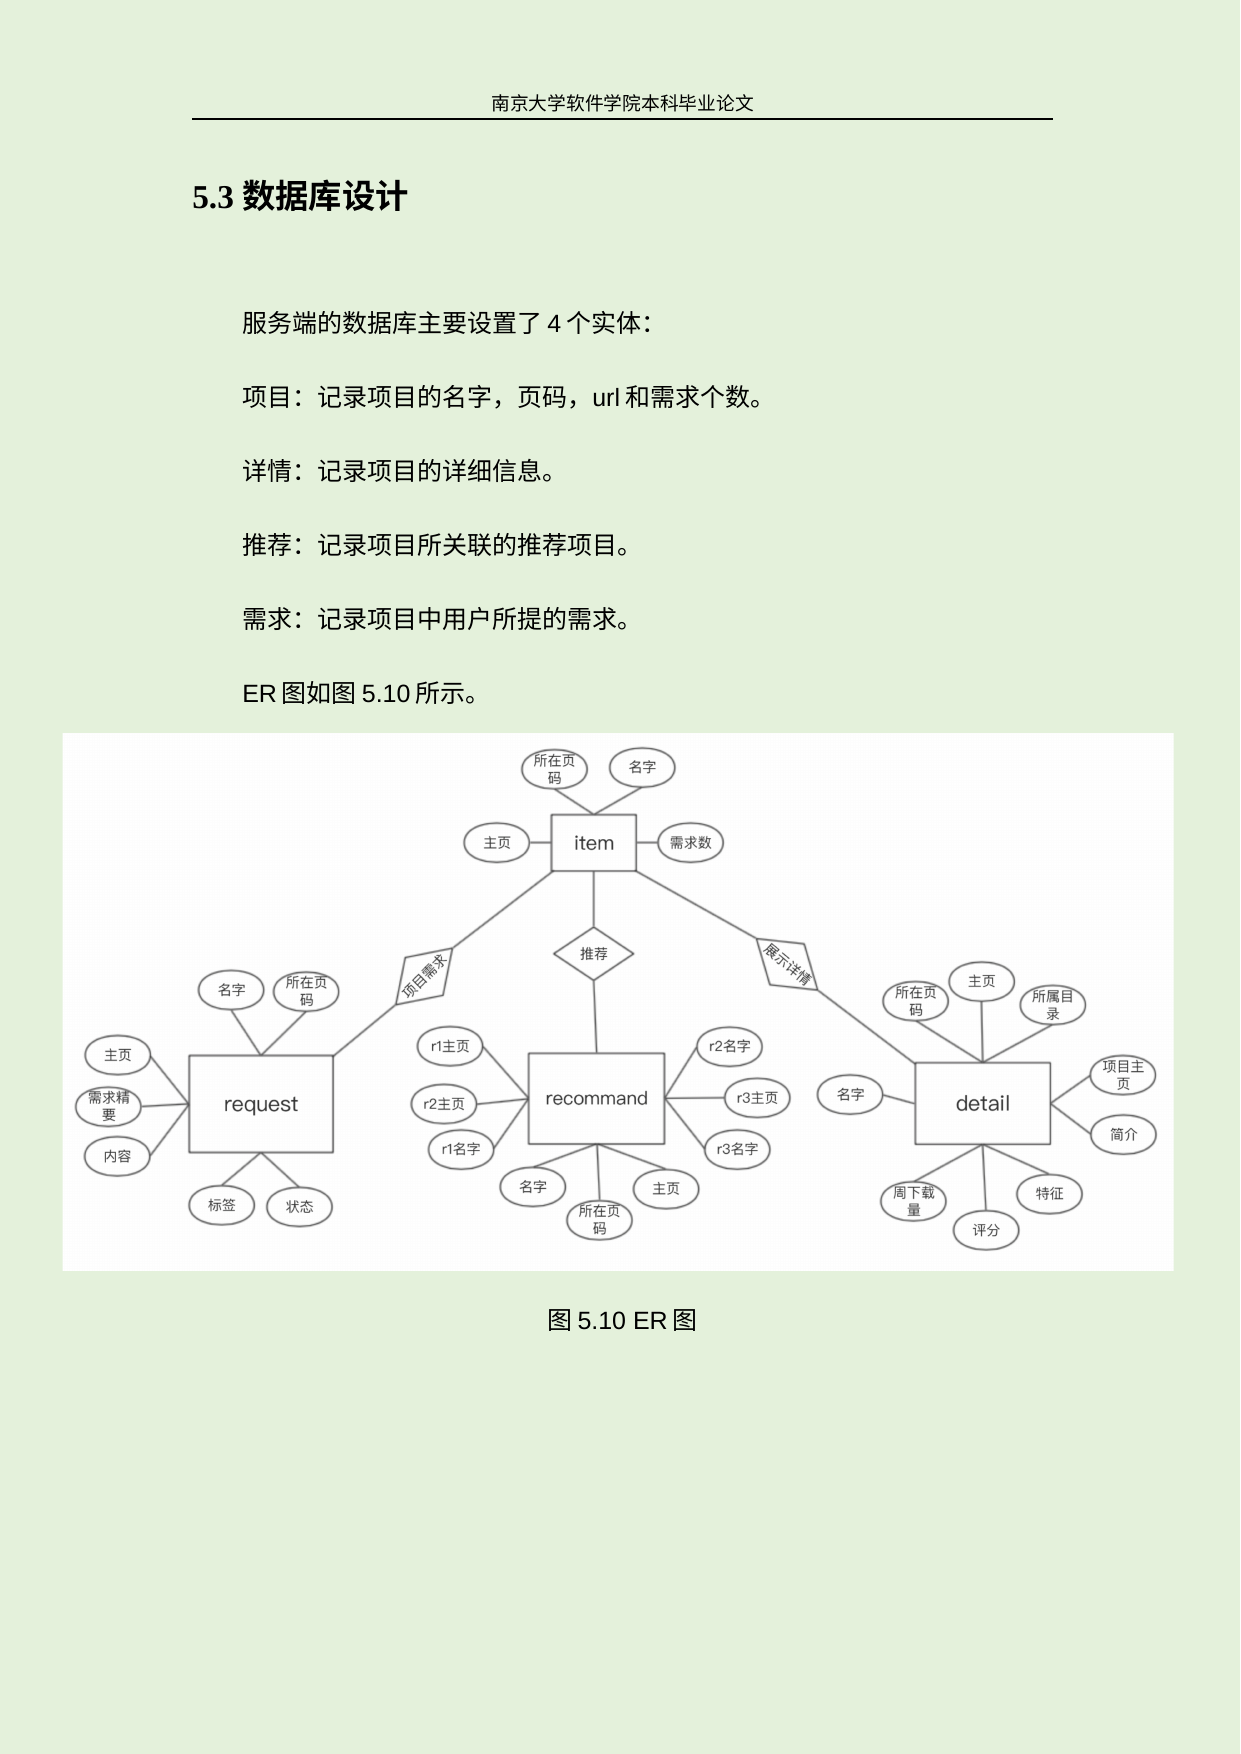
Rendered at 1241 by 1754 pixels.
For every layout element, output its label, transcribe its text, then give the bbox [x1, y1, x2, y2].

text 项目：记录项目的名字，页码，url和需求个数。 [192, 363, 1053, 428]
text 需求：记录项目中用户所提的需求。 [192, 585, 1053, 650]
text 图5.10 ER图 [192, 1286, 1053, 1351]
text 详情：记录项目的详细信息。 [192, 437, 1053, 502]
subtitle 5.3 数据库设计 [192, 162, 1053, 227]
text 服务端的数据库主要设置了4个实体： [192, 289, 1053, 354]
text 推荐：记录项目所关联的推荐项目。 [192, 511, 1053, 576]
picture [62, 733, 1174, 1271]
text ER图如图5.10所示。 [192, 659, 1053, 724]
